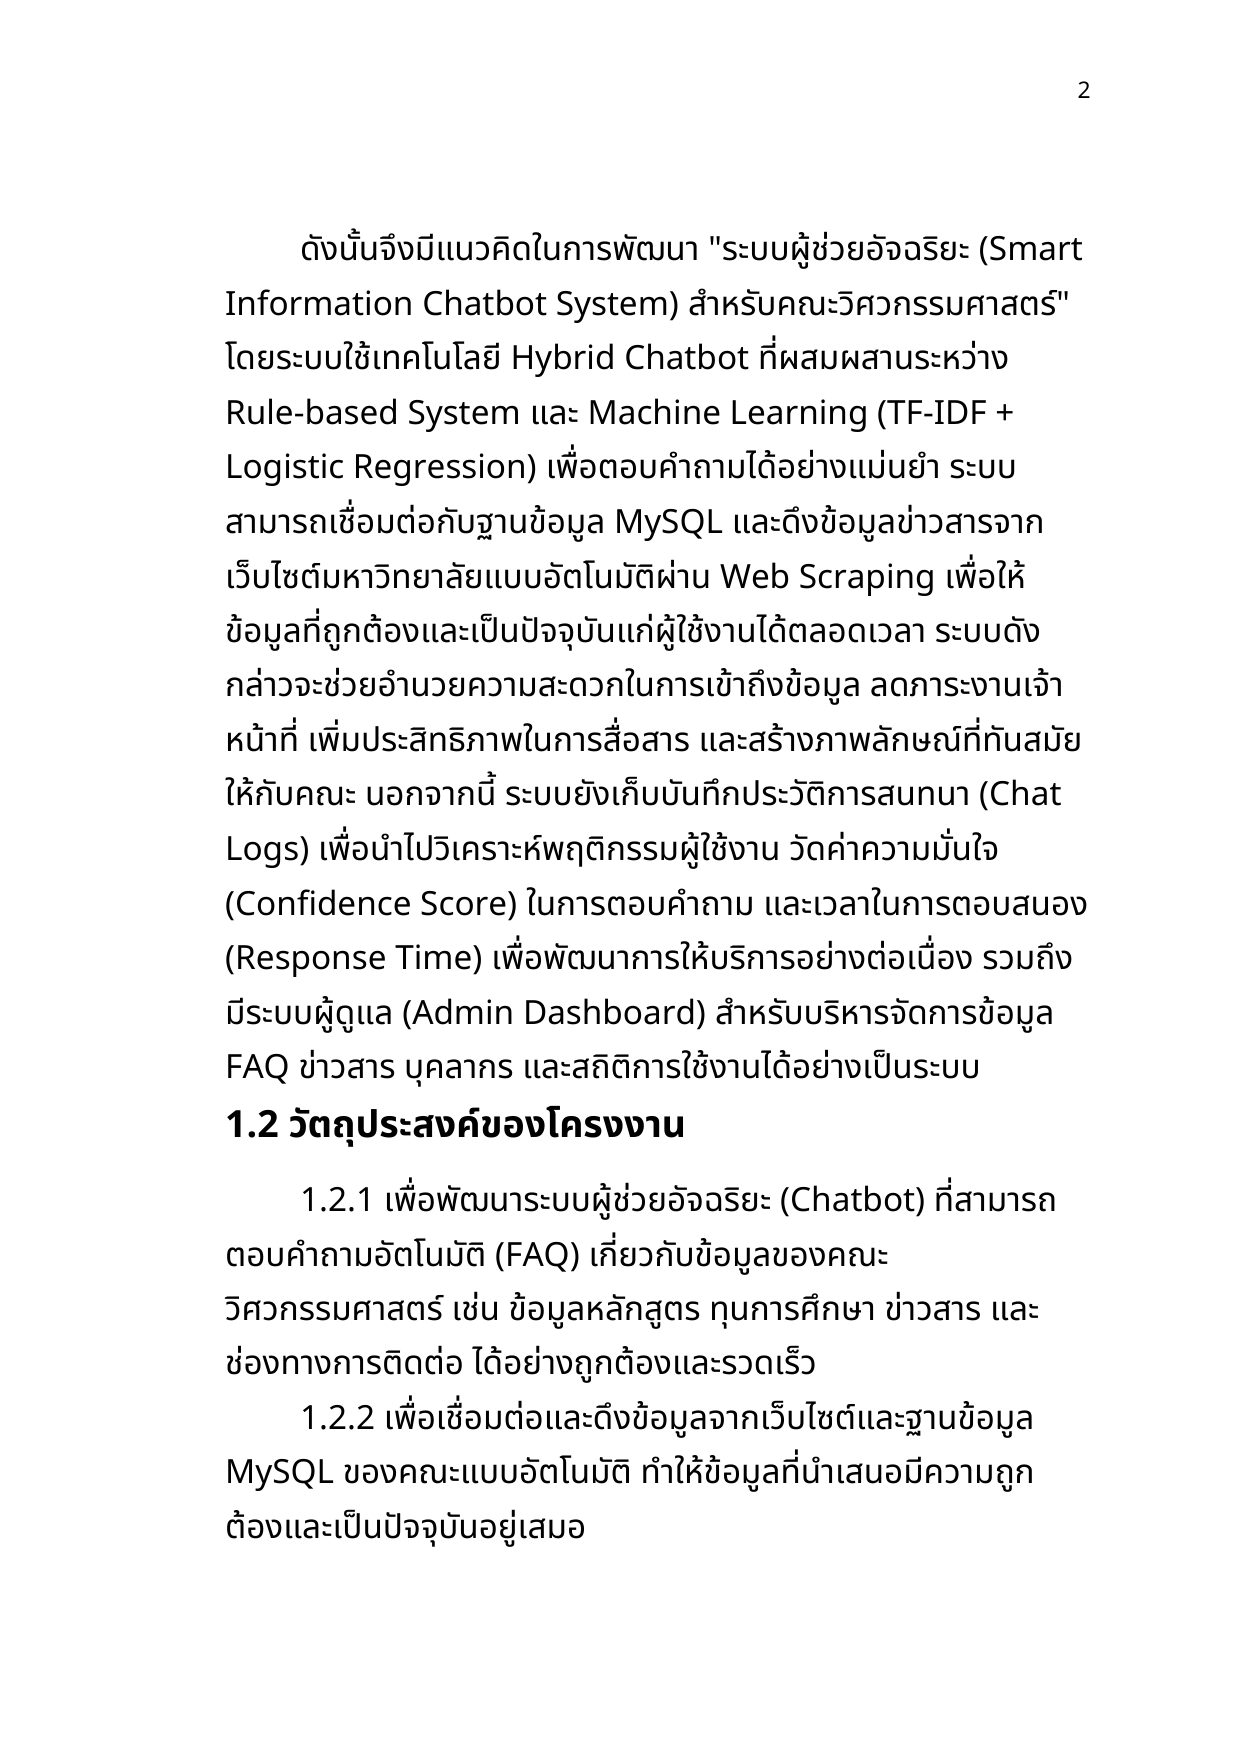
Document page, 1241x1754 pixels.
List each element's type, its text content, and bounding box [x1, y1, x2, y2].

text ดังนั้นจึงมีแนวคิดในการพัฒนา "ระบบผู้ช่วยอัจฉริยะ (Smart Information Chatbot System) สำหรับคณะวิศวกรรมศาสตร์" โดยระบบใช้เทคโนโลยี Hybrid Chatbot ที่ผสมผสานระหว่าง Rule-based System และ Machine Learning (TF-IDF + Logistic Regression) เพื่อตอบคำถามได้อย่างแม่นยำ ระบบสามารถเชื่อมต่อกับฐานข้อมูล MySQL และดึงข้อมูลข่าวสารจากเว็บไซต์มหาวิทยาลัยแบบอัตโนมัติผ่าน Web Scraping เพื่อให้ข้อมูลที่ถูกต้องและเป็นปัจจุบันแก่ผู้ใช้งานได้ตลอดเวลา ระบบดังกล่าวจะช่วยอำนวยความสะดวกในการเข้าถึงข้อมูล ลดภาระงานเจ้าหน้าที่ เพิ่มประสิทธิภาพในการสื่อสาร และสร้างภาพลักษณ์ที่ทันสมัยให้กับคณะ นอกจากนี้ ระบบยังเก็บบันทึกประวัติการสนทนา (Chat Logs) เพื่อนำไปวิเคราะห์พฤติกรรมผู้ใช้งาน วัดค่าความมั่นใจ (Confidence Score) ในการตอบคำถาม และเวลาในการตอบสนอง (Response Time) เพื่อพัฒนาการให้บริการอย่างต่อเนื่อง รวมถึงมีระบบผู้ดูแล (Admin Dashboard) สำหรับบริหารจัดการข้อมูล FAQ ข่าวสาร บุคลากร และสถิติการใช้งานได้อย่างเป็นระบบ [225, 225, 1090, 1094]
text 1.2.2 เพื่อเชื่อมต่อและดึงข้อมูลจากเว็บไซต์และฐานข้อมูล MySQL ของคณะแบบอัตโนมัติ ทำให้ข้อมูลที่นำเสนอมีความถูกต้องและเป็นปัจจุบันอยู่เสมอ [225, 1394, 1090, 1553]
text 1.2.1 เพื่อพัฒนาระบบผู้ช่วยอัจฉริยะ (Chatbot) ที่สามารถตอบคำถามอัตโนมัติ (FAQ) เกี่ยวกับข้อมูลของคณะวิศวกรรมศาสตร์ เช่น ข้อมูลหลักสูตร ทุนการศึกษา ข่าวสาร และช่องทางการติดต่อ ได้อย่างถูกต้องและรวดเร็ว [225, 1176, 1090, 1390]
text 1.2 วัตถุประสงค์ของโครงงาน [225, 1098, 1090, 1155]
